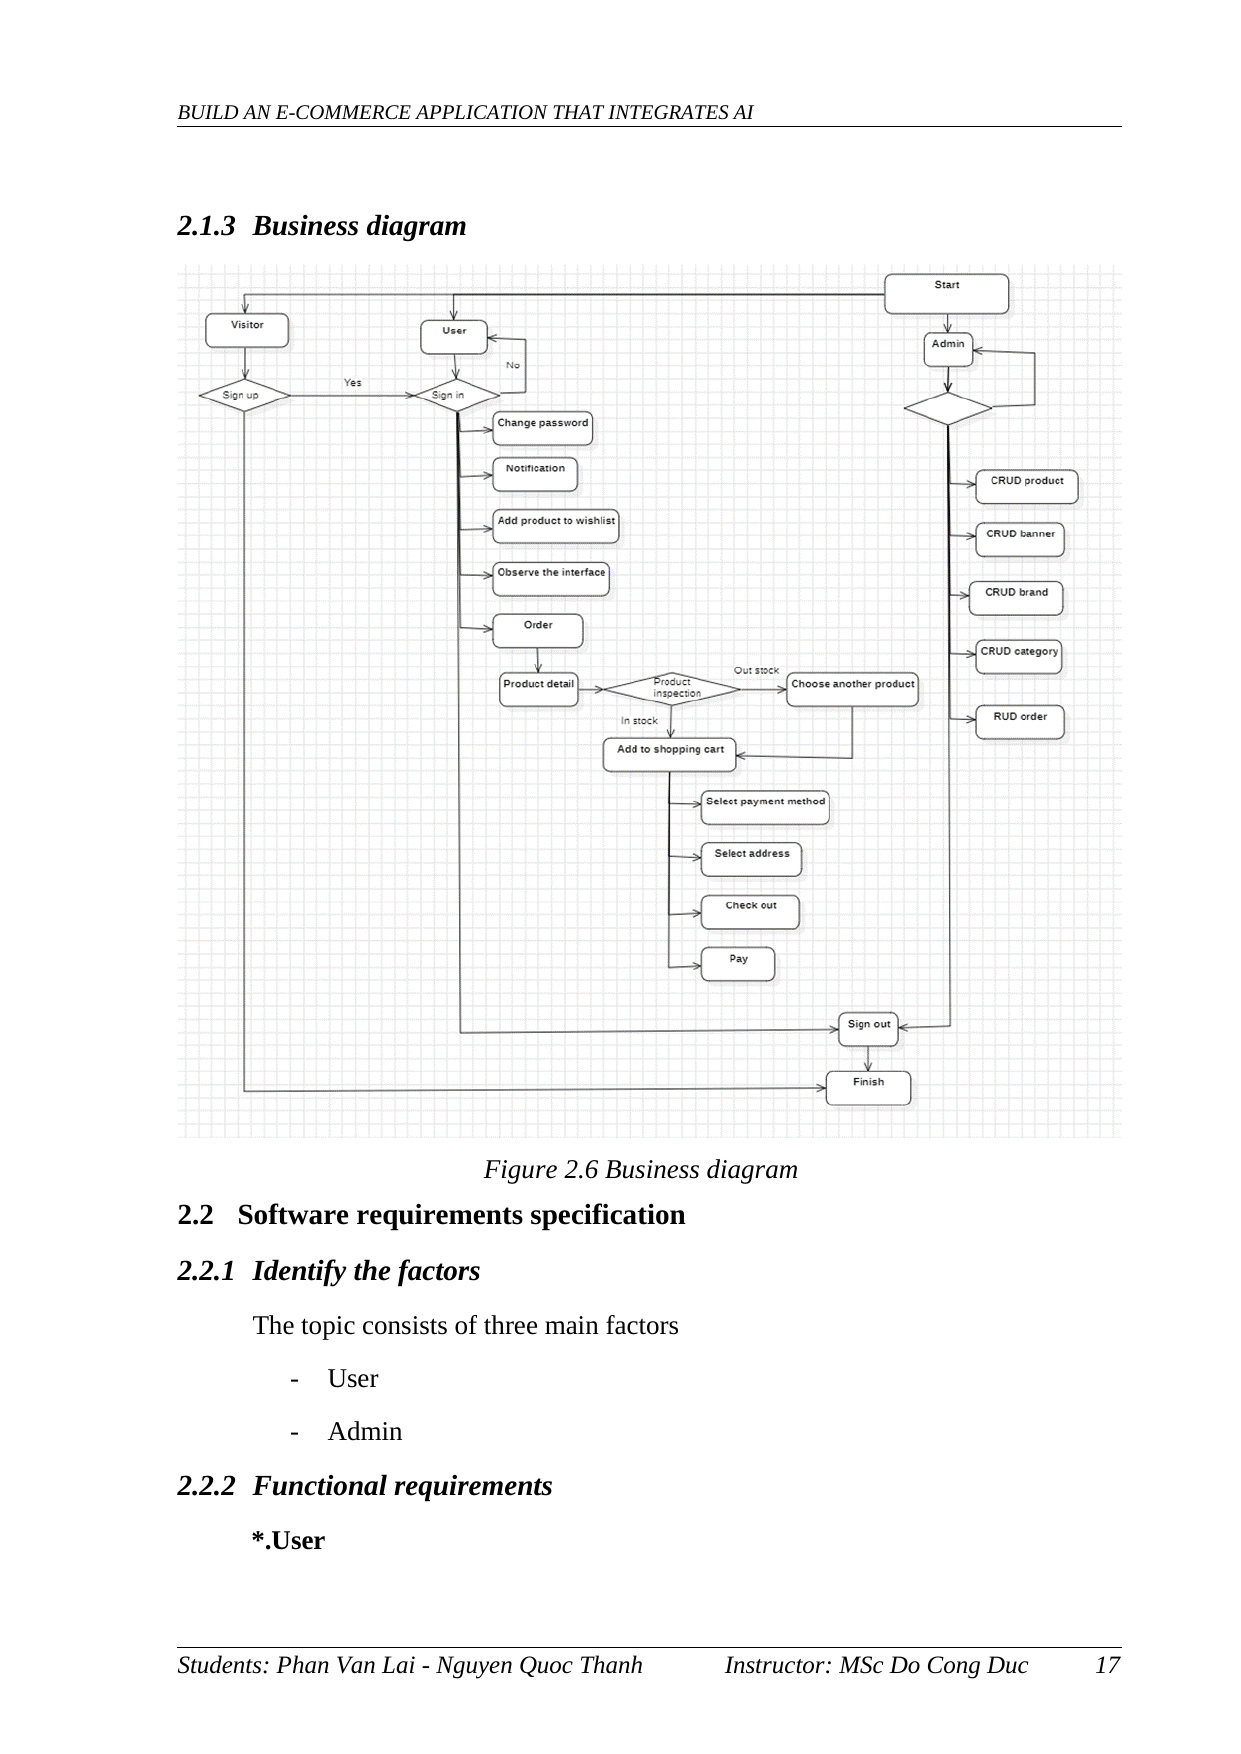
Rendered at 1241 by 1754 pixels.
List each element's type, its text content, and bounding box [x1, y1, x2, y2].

subtitle Software requirements specification [177, 1197, 1122, 1231]
list Admin [290, 1415, 1122, 1446]
subtitle Business diagram [177, 208, 1122, 242]
list User [290, 1362, 1122, 1393]
subtitle Functional requirements [177, 1468, 1122, 1501]
text *.User [251, 1524, 1122, 1555]
text The topic consists of three main factors [252, 1309, 1122, 1340]
subtitle Identify the factors [177, 1253, 1122, 1287]
picture [177, 264, 1123, 1138]
